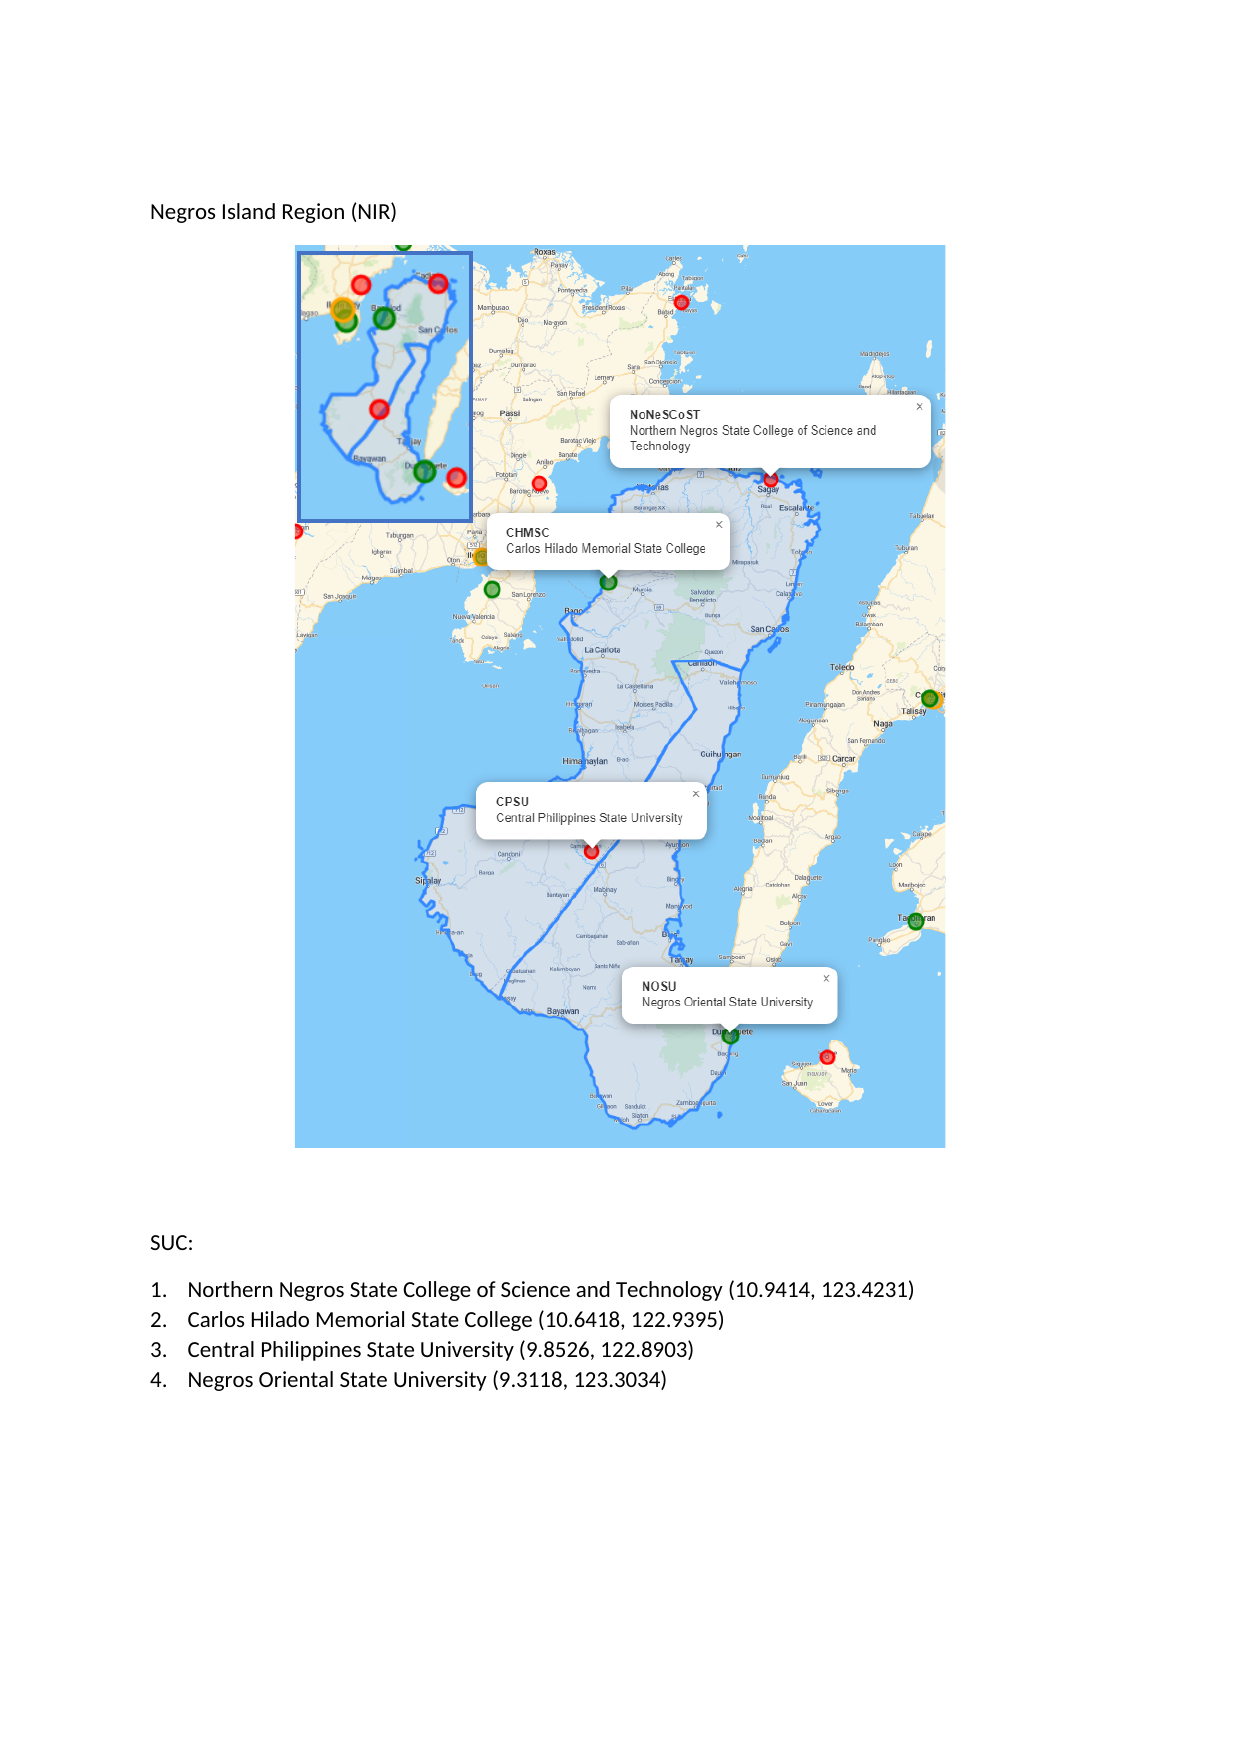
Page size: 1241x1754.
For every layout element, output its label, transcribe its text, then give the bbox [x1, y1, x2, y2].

list Central Philippines State University (9.8526, 122.8903) [150, 1335, 1090, 1363]
list Negros Oriental State University (9.3118, 123.3034) [150, 1366, 1090, 1394]
text SUC: [150, 1228, 1090, 1256]
list Northern Negros State College of Science and Technology (10.9414, 123.4231) [150, 1275, 1090, 1303]
text Negros Island Region (NIR) [150, 197, 1090, 225]
picture [294, 245, 946, 1148]
list Carlos Hilado Memorial State College (10.6418, 122.9395) [150, 1305, 1090, 1333]
